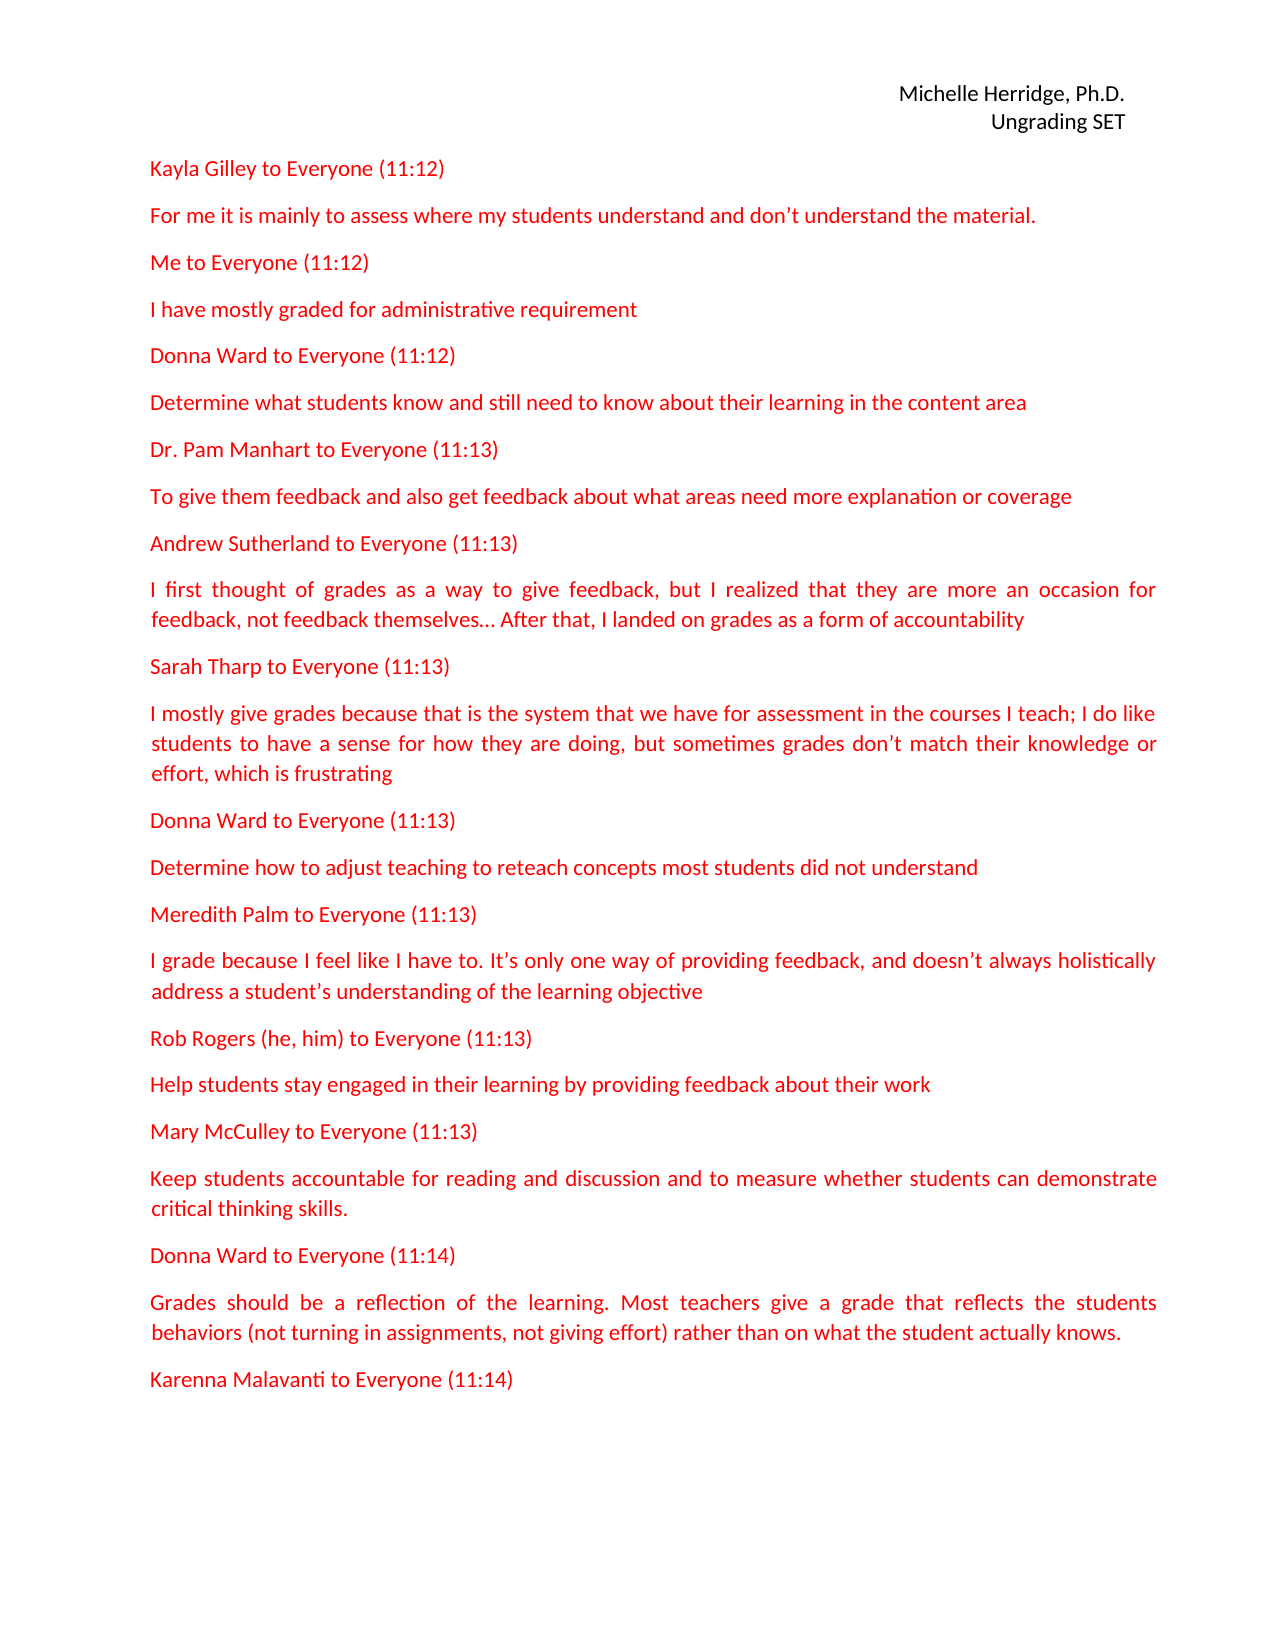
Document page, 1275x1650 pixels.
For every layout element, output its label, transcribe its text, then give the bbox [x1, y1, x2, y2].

text Determine how to adjust teaching to reteach concepts most students did not understand [150, 853, 1159, 881]
text I grade because I feel like I have to. It’s only one way of providing feedback, and doesn’t always holistically address a student’s understanding of the learning objective [150, 947, 1159, 1005]
text Me to Everyone (11:12) [150, 248, 1159, 276]
text Keep students accountable for reading and discussion and to measure whether students can demonstrate critical thinking skills. [150, 1164, 1159, 1222]
text I have mostly graded for administrative requirement [150, 295, 1159, 323]
text Dr. Pam Manhart to Everyone (11:13) [150, 435, 1159, 463]
text Rob Rogers (he, him) to Everyone (11:13) [150, 1024, 1159, 1052]
text Grades should be a reflection of the learning. Most teachers give a grade that reflects the students behaviors (not turning in assignments, not giving effort) rather than on what the student actually knows. [150, 1288, 1159, 1346]
text Donna Ward to Everyone (11:13) [150, 806, 1159, 834]
text Help students stay engaged in their learning by providing feedback about their work [150, 1070, 1159, 1098]
text For me it is mainly to assess where my students understand and don’t understand the material. [150, 201, 1159, 229]
text Karenna Malavanti to Everyone (11:14) [150, 1365, 1159, 1393]
text Andrew Sutherland to Everyone (11:13) [150, 529, 1159, 557]
text Donna Ward to Everyone (11:14) [150, 1241, 1159, 1269]
text Meredith Palm to Everyone (11:13) [150, 900, 1159, 928]
text Kayla Gilley to Everyone (11:12) [150, 154, 1159, 182]
text I mostly give grades because that is the system that we have for assessment in the courses I teach; I do like students to have a sense for how they are doing, but sometimes grades don’t match their knowledge or effort, which is frustrating [150, 699, 1159, 788]
text Determine what students know and still need to know about their learning in the content area [150, 388, 1159, 416]
text Donna Ward to Everyone (11:12) [150, 342, 1159, 369]
text To give them feedback and also get feedback about what areas need more explanation or coverage [150, 482, 1159, 510]
text Mary McCulley to Everyone (11:13) [150, 1117, 1159, 1145]
text I first thought of grades as a way to give feedback, but I realized that they are more an occasion for feedback, not feedback themselves… After that, I landed on grades as a form of accountability [150, 575, 1159, 634]
text Sarah Tharp to Everyone (11:13) [150, 652, 1159, 680]
